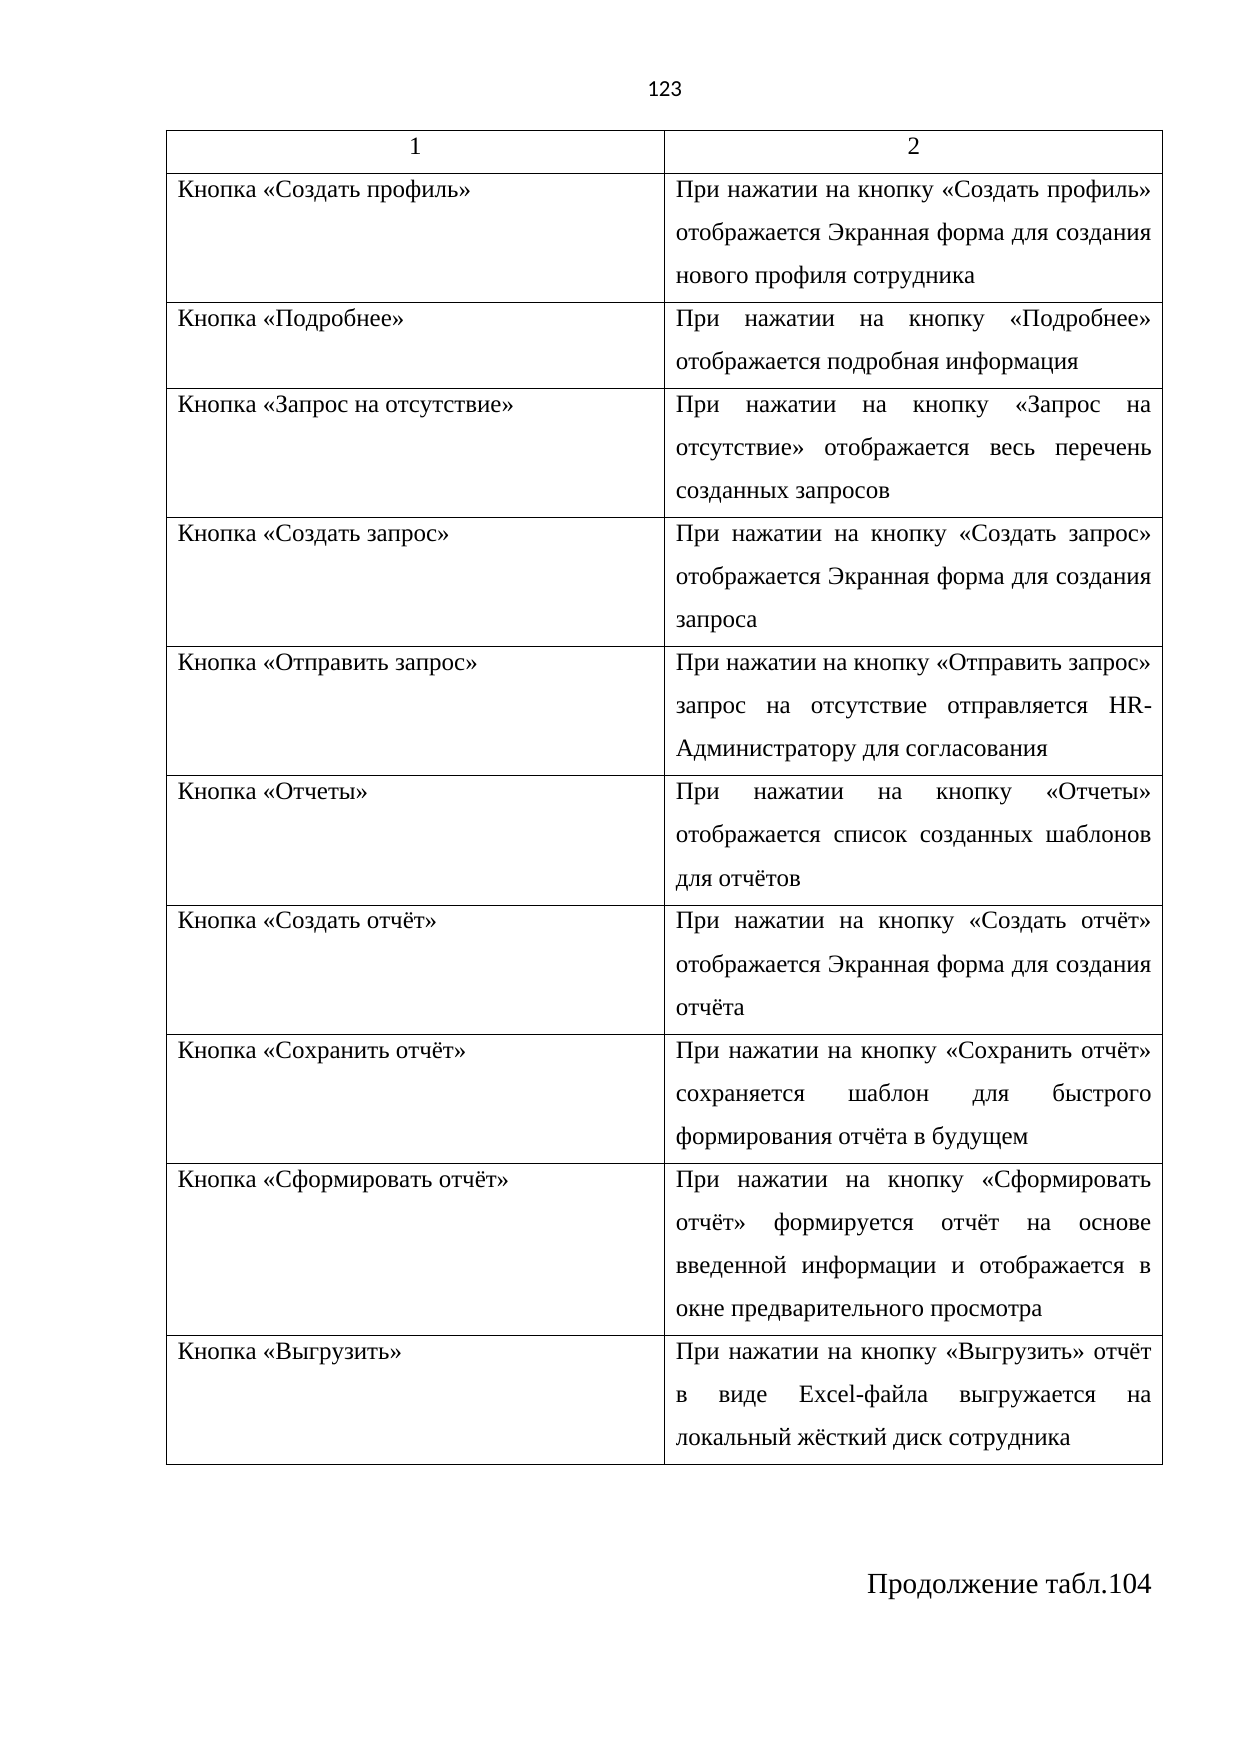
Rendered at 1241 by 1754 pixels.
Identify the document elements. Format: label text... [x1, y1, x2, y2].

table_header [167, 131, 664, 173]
text Продолжение табл.104 [177, 1566, 1152, 1599]
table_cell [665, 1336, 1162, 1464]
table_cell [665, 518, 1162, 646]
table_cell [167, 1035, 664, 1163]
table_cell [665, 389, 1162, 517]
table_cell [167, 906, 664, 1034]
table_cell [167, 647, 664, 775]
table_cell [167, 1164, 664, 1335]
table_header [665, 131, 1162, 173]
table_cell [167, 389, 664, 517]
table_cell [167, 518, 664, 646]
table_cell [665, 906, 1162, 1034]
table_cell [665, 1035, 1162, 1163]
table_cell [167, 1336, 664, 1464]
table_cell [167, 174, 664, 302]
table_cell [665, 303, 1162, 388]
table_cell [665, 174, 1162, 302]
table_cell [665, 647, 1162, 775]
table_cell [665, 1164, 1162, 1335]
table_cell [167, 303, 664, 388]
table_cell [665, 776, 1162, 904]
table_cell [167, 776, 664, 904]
